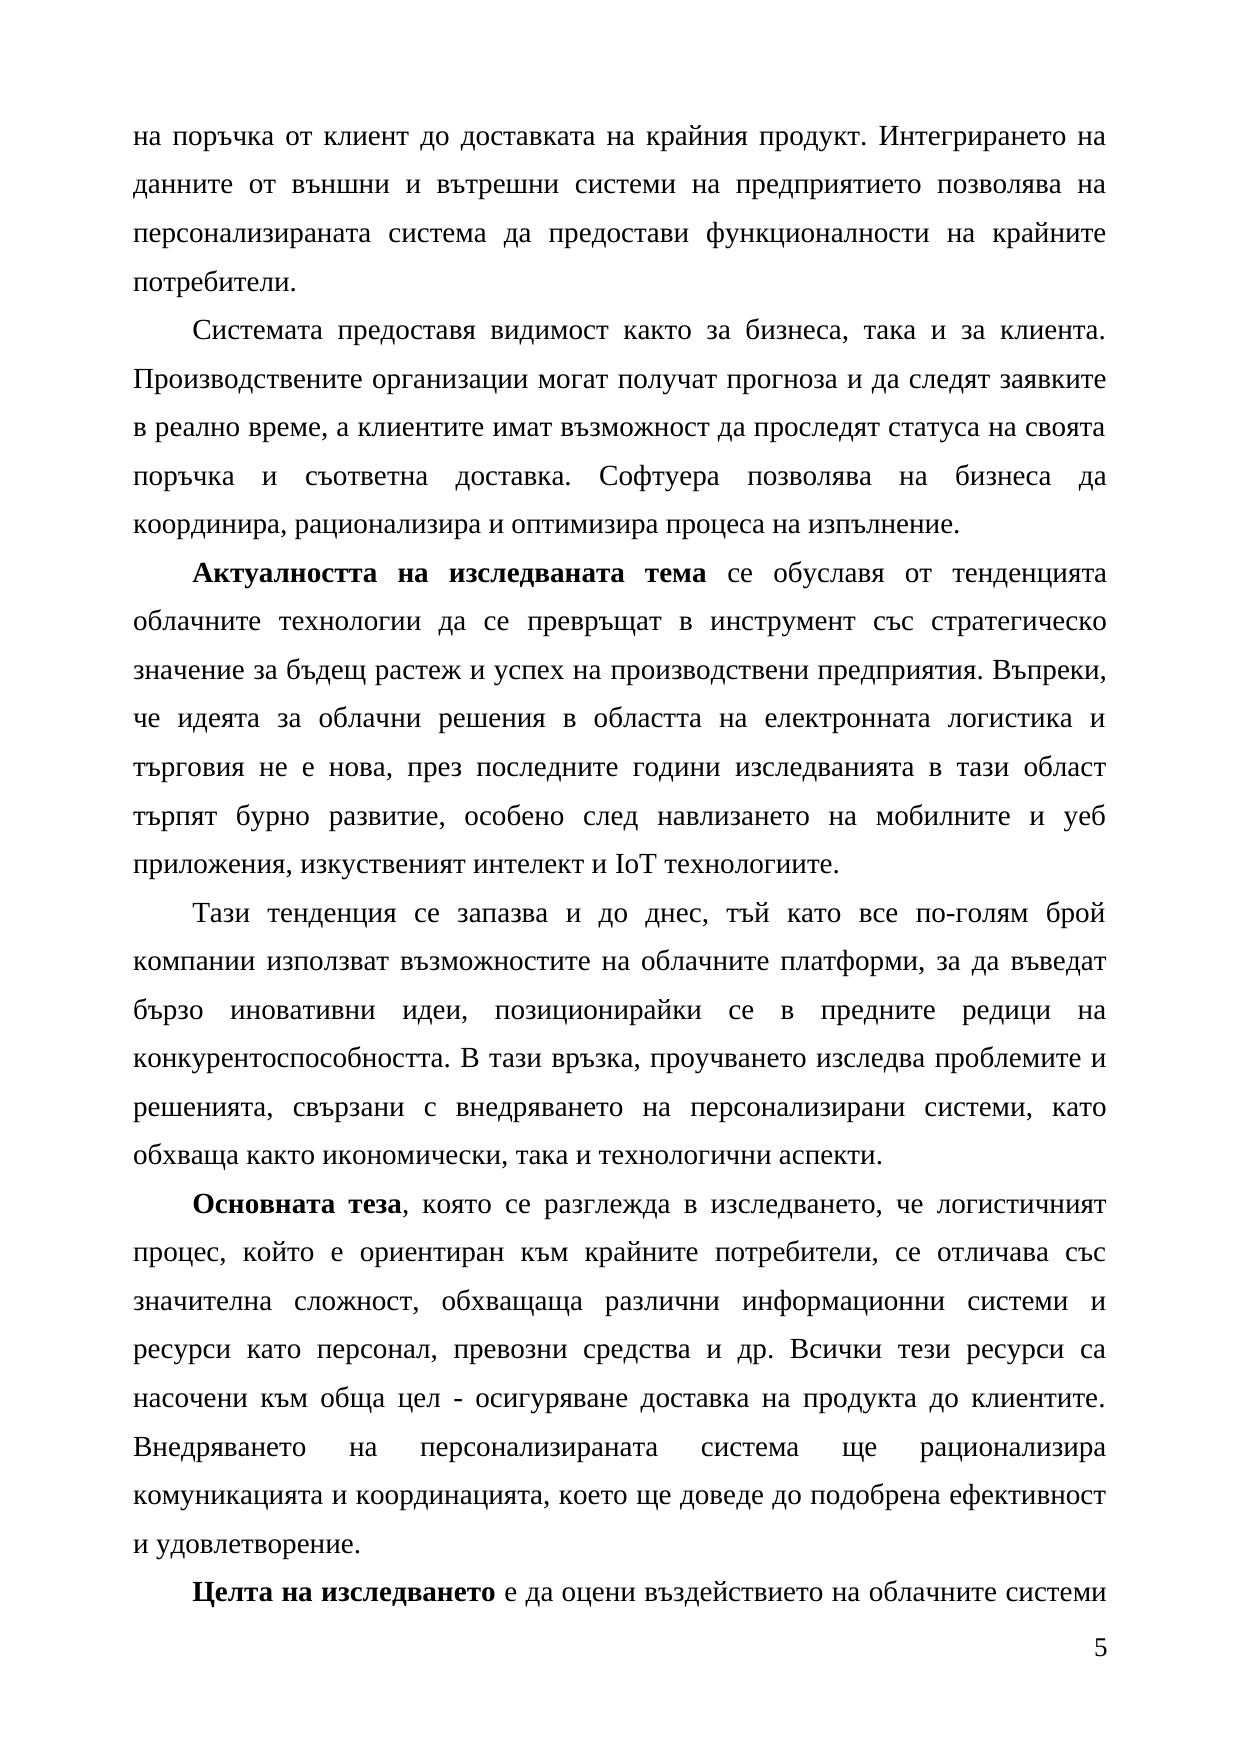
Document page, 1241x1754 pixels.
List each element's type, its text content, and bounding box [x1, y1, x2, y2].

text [133, 1574, 1107, 1608]
text Системата предоставя видимост както за бизнеса, така и за клиента. Производствените организации могат получат прогноза и да следят заявките в реално време, а клиентите имат възможност да проследят статуса на своята поръчка и съответна доставка. Софтуера позволява на бизнеса да координира, рационализира и оптимизира процеса на изпълнение. [133, 312, 1107, 540]
text Основната теза, която се разглежда в изследването, че логистичният процес, който е ориентиран към крайните потребители, се отличава със значителна сложност, обхващаща различни информационни системи и ресурси като персонал, превозни средства и др. Всички тези ресурси са насочени към обща цел - осигуряване доставка на продукта до клиентите. Внедряването на персонализираната система ще рационализира комуникацията и координацията, което ще доведе до подобрена ефективност и удовлетворение. [133, 1186, 1107, 1559]
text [133, 118, 1107, 297]
text Актуалността на изследваната тема се обуславя от тенденцията облачните технологии да се превръщат в инструмент със стратегическо значение за бъдещ растеж и успех на производствени предприятия. Въпреки, че идеята за облачни решения в областта на електронната логистика и търговия не е нова, през последните години изследванията в тази област търпят бурно развитие, особено след навлизането на мобилните и уеб приложения, изкуственият интелект и IoT технологиите. [133, 555, 1107, 880]
text Тази тенденция се запазва и до днес, тъй като все по-голям брой компании използват възможностите на облачните платформи, за да въведат бързо иновативни идеи, позиционирайки се в предните редици на конкурентоспособността. В тази връзка, проучването изследва проблемите и решенията, свързани с внедряването на персонализирани системи, като обхваща както икономически, така и технологични аспекти. [133, 895, 1107, 1171]
